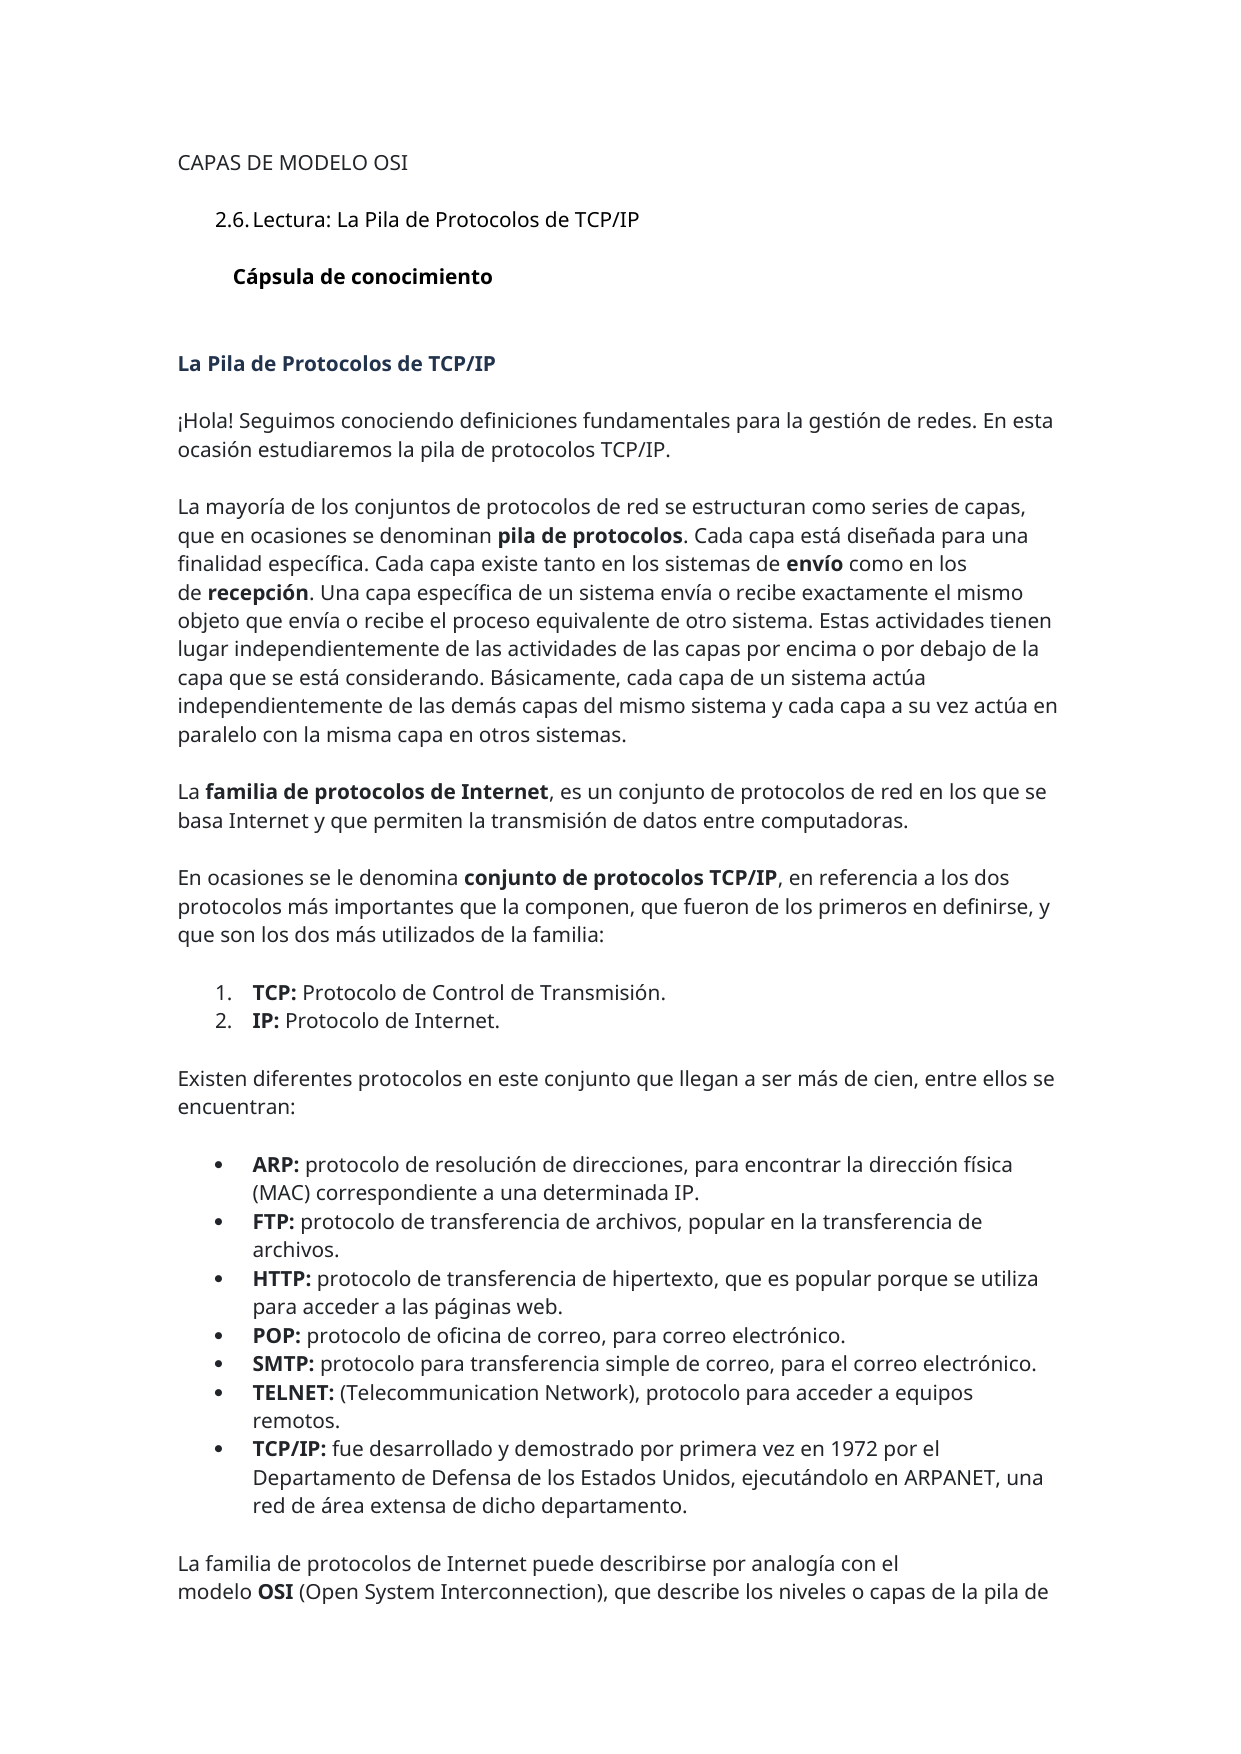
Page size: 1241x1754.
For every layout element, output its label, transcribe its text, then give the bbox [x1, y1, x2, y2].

subtitle Cápsula de conocimiento [177, 262, 1063, 319]
list POP: protocolo de oficina de correo, para correo electrónico. [215, 1321, 1063, 1349]
list Lectura: La Pila de Protocolos de TCP/IP [215, 205, 1063, 234]
text Existen diferentes protocolos en este conjunto que llegan a ser más de cien, entre ellos se encuentran: [177, 1064, 1063, 1121]
list FTP: protocolo de transferencia de archivos, popular en la transferencia de archivos. [215, 1207, 1063, 1264]
list SMTP: protocolo para transferencia simple de correo, para el correo electrónico. [215, 1349, 1063, 1378]
list HTTP: protocolo de transferencia de hipertexto, que es popular porque se utiliza para acceder a las páginas web. [215, 1264, 1063, 1321]
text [177, 1549, 1063, 1606]
subtitle La Pila de Protocolos de TCP/IP [177, 349, 1063, 377]
text CAPAS DE MODELO OSI [177, 148, 1063, 176]
text La mayoría de los conjuntos de protocolos de red se estructuran como series de capas, que en ocasiones se denominan pila de protocolos. Cada capa está diseñada para una finalidad específica. Cada capa existe tanto en los sistemas de envío como en los de recepción. Una capa específica de un sistema envía o recibe exactamente el mismo objeto que envía o recibe el proceso equivalente de otro sistema. Estas actividades tienen lugar independientemente de las actividades de las capas por encima o por debajo de la capa que se está considerando. Básicamente, cada capa de un sistema actúa independientemente de las demás capas del mismo sistema y cada capa a su vez actúa en paralelo con la misma capa en otros sistemas. [177, 492, 1063, 748]
list TCP/IP: fue desarrollado y demostrado por primera vez en 1972 por el Departamento de Defensa de los Estados Unidos, ejecutándolo en ARPANET, una red de área extensa de dicho departamento. [215, 1434, 1063, 1520]
text En ocasiones se le denomina conjunto de protocolos TCP/IP, en referencia a los dos protocolos más importantes que la componen, que fueron de los primeros en definirse, y que son los dos más utilizados de la familia: [177, 863, 1063, 949]
text ¡Hola! Seguimos conociendo definiciones fundamentales para la gestión de redes. En esta ocasión estudiaremos la pila de protocolos TCP/IP. [177, 406, 1063, 463]
text La familia de protocolos de Internet, es un conjunto de protocolos de red en los que se basa Internet y que permiten la transmisión de datos entre computadoras. [177, 777, 1063, 834]
list TELNET: (Telecommunication Network), protocolo para acceder a equipos remotos. [215, 1378, 1063, 1434]
list ARP: protocolo de resolución de direcciones, para encontrar la dirección física (MAC) correspondiente a una determinada IP. [215, 1150, 1063, 1207]
list IP: Protocolo de Internet. [215, 1006, 1063, 1035]
list TCP: Protocolo de Control de Transmisión. [215, 978, 1063, 1006]
